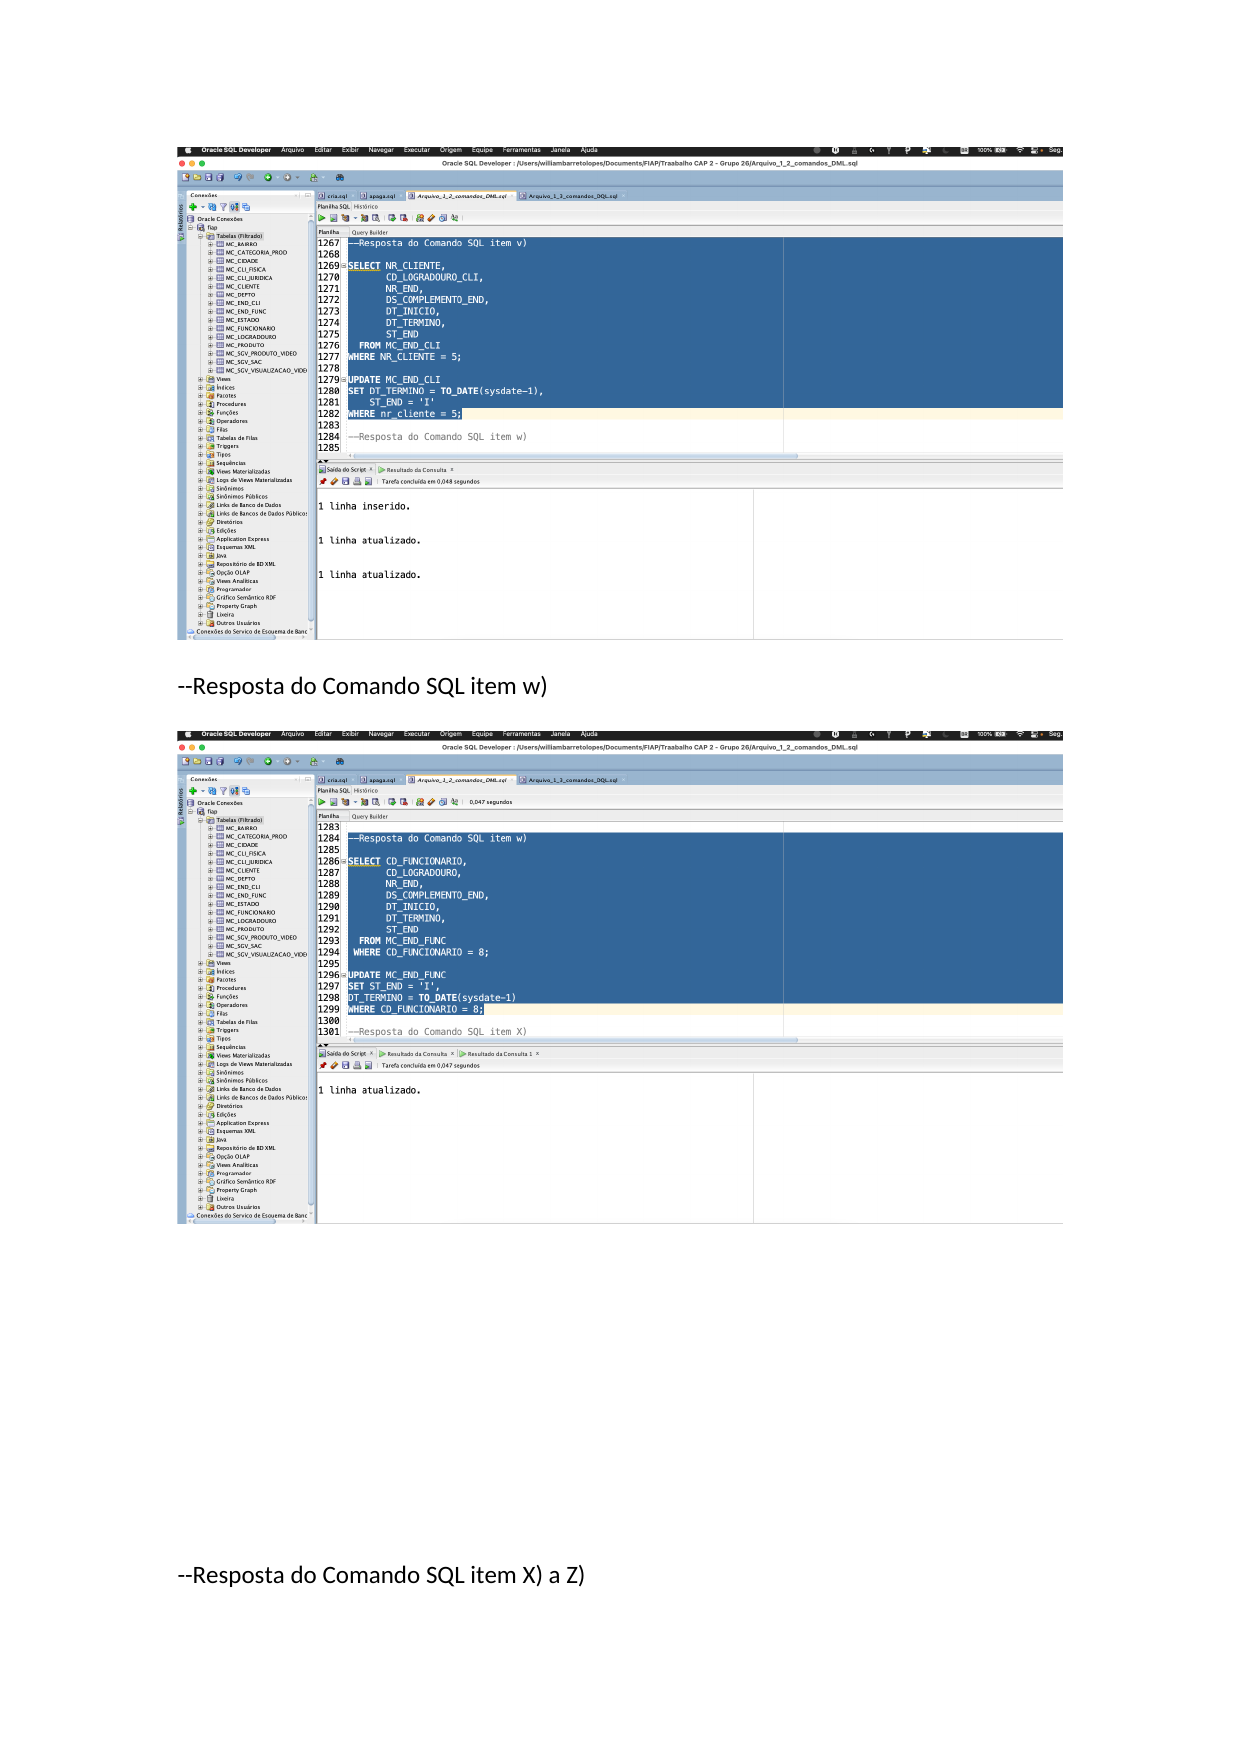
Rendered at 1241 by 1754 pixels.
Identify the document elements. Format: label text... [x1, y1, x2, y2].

text --Resposta do Comando SQL item w) [177, 670, 1063, 701]
text --Resposta do Comando SQL item X) a Z) [177, 1559, 1063, 1589]
picture [177, 147, 1063, 640]
picture [177, 731, 1063, 1224]
